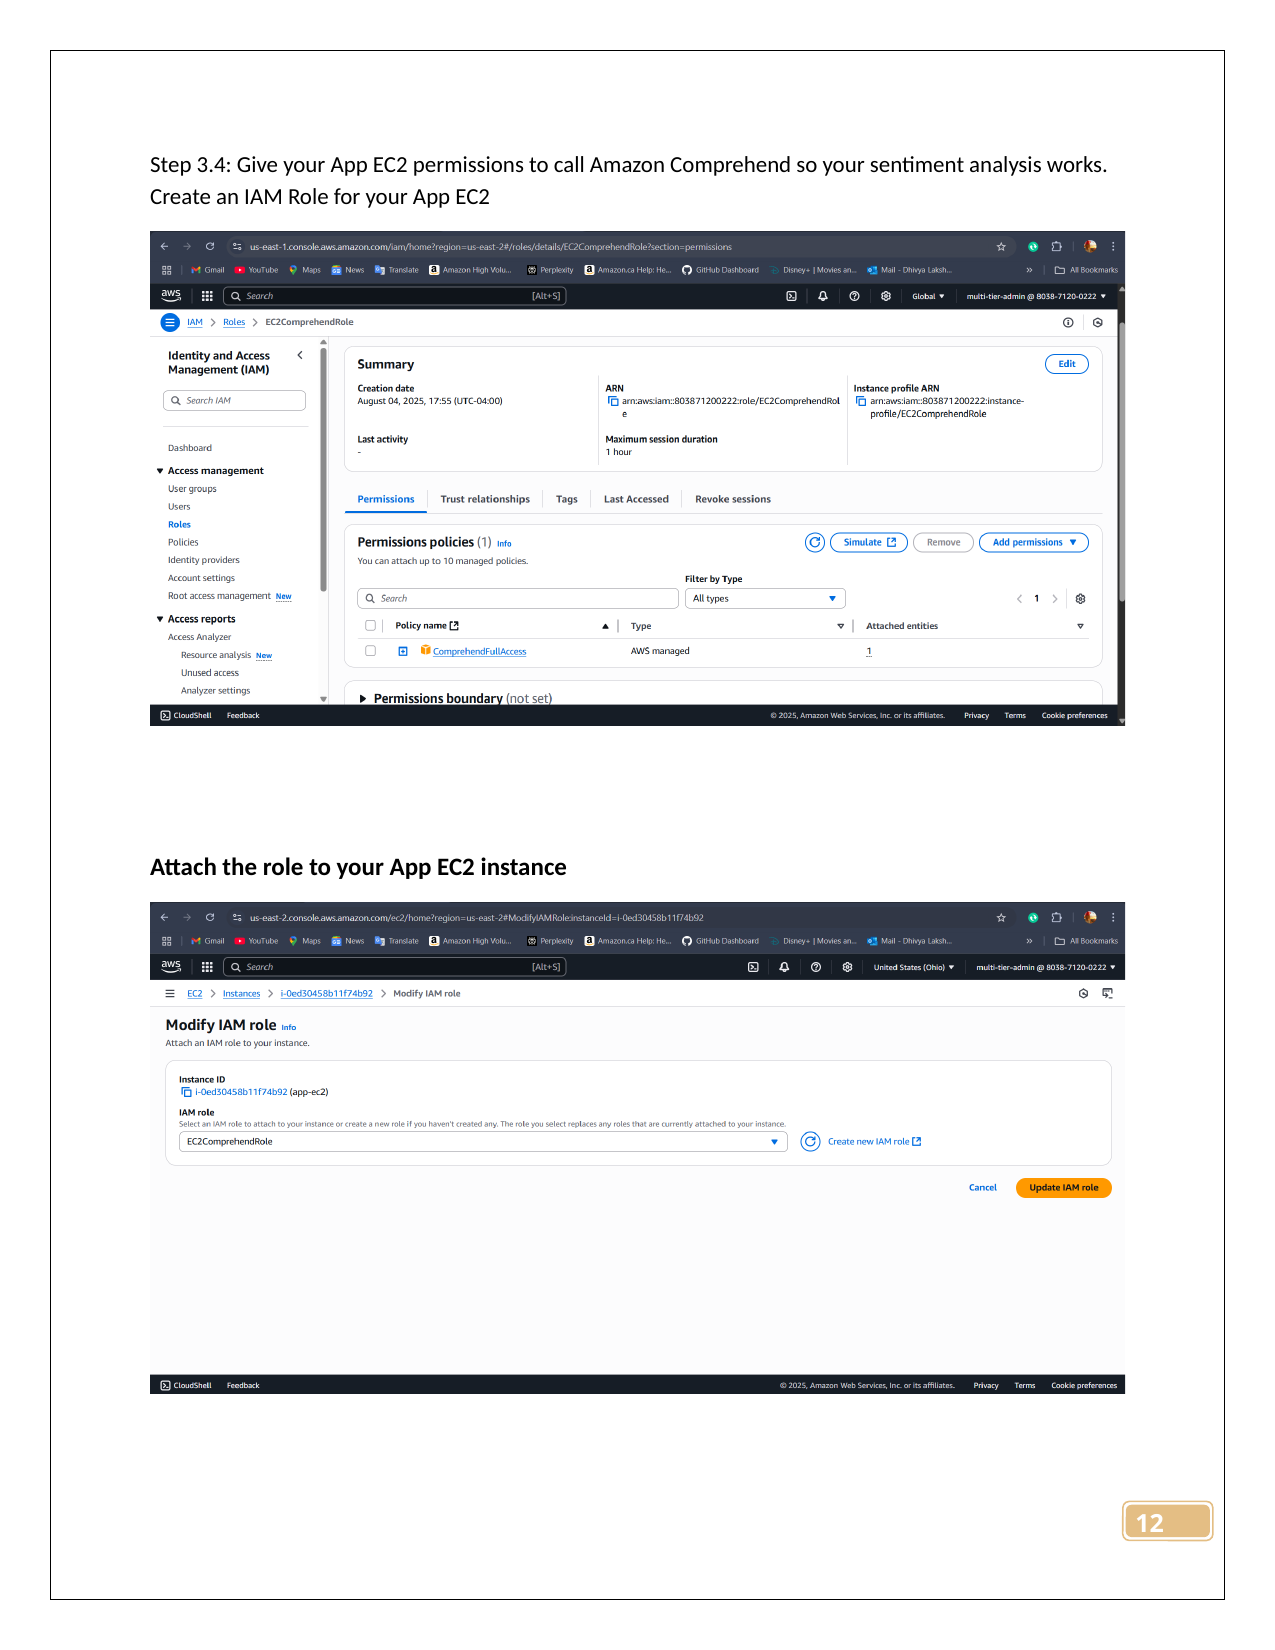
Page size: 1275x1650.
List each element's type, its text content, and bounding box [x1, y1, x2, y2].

picture [150, 231, 1125, 726]
picture [150, 902, 1125, 1394]
text Step 3.4: Give your App EC2 permissions to call Amazon Comprehend so your sentiment analysis works. Create an IAM Role for your App EC2 [150, 150, 1125, 210]
text Attach the role to your App EC2 instance [150, 851, 1125, 881]
